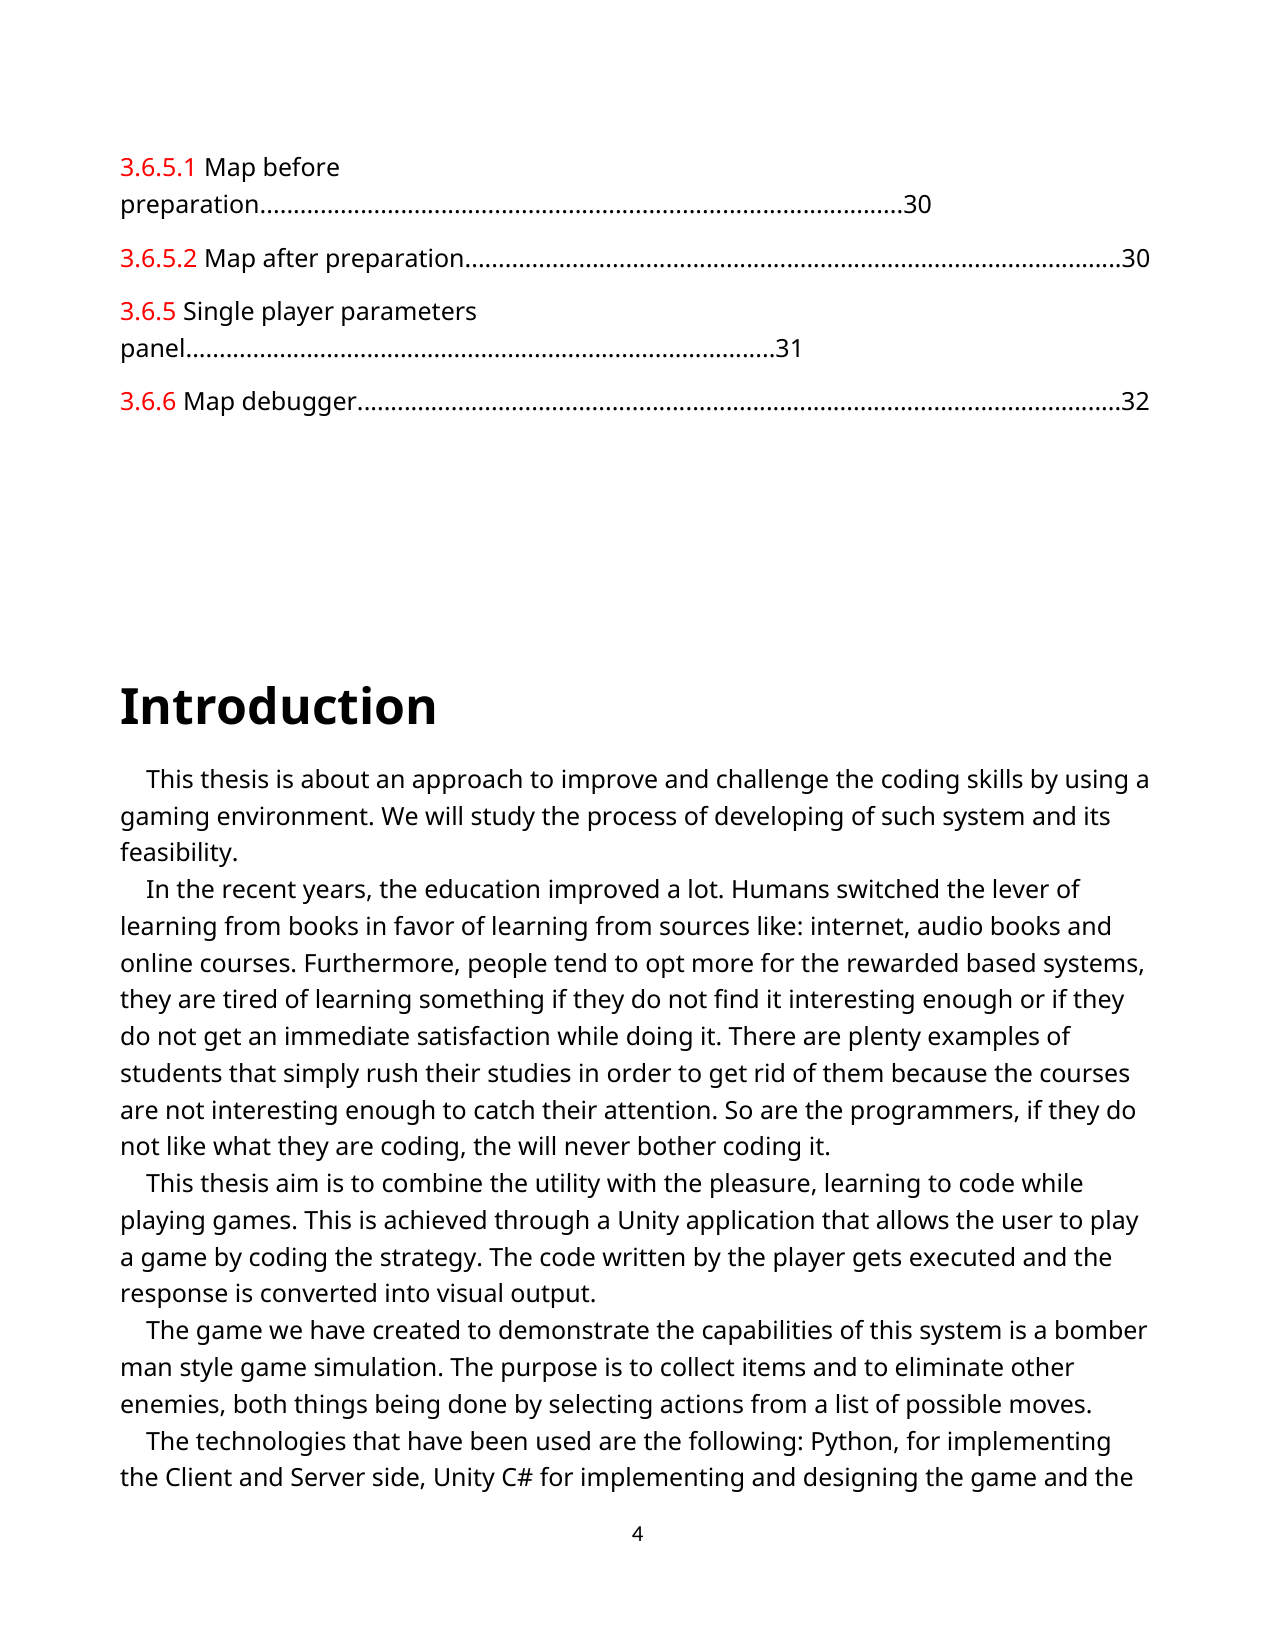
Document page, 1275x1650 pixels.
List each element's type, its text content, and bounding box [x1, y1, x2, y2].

text 3.6.5 Single player parameters panel........................................................................................31 [120, 294, 1155, 364]
text Introduction [120, 671, 1155, 739]
text 3.6.5.2 Map after preparation..................................................................................................30 [120, 240, 1155, 274]
text The game we have created to demonstrate the capabilities of this system is a bomber man style game simulation. The purpose is to collect items and to eliminate other enemies, both things being done by selecting actions from a list of possible moves. [120, 1313, 1155, 1421]
text 3.6.6 Map debugger..................................................................................................................32 [120, 384, 1155, 418]
text This thesis aim is to combine the utility with the pleasure, learning to code while playing games. This is achieved through a Unity application that allows the user to play a game by coding the strategy. The code written by the player gets executed and the response is converted into visual output. [120, 1166, 1155, 1310]
text 3.6.5.1 Map before preparation................................................................................................30 [120, 150, 1155, 221]
text This thesis is about an approach to improve and challenge the coding skills by using a gaming environment. We will study the process of developing of such system and its feasibility. [120, 761, 1155, 869]
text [120, 1423, 1155, 1494]
text In the recent years, the education improved a lot. Humans switched the lever of learning from books in favor of learning from sources like: internet, audio books and online courses. Furthermore, people tend to opt more for the rewarded based systems, they are tired of learning something if they do not find it interesting enough or if they do not get an immediate satisfaction while doing it. There are plenty examples of students that simply rush their studies in order to get rid of them because the courses are not interesting enough to catch their attention. So are the programmers, if they do not like what they are coding, the will never bother coding it. [120, 872, 1155, 1163]
